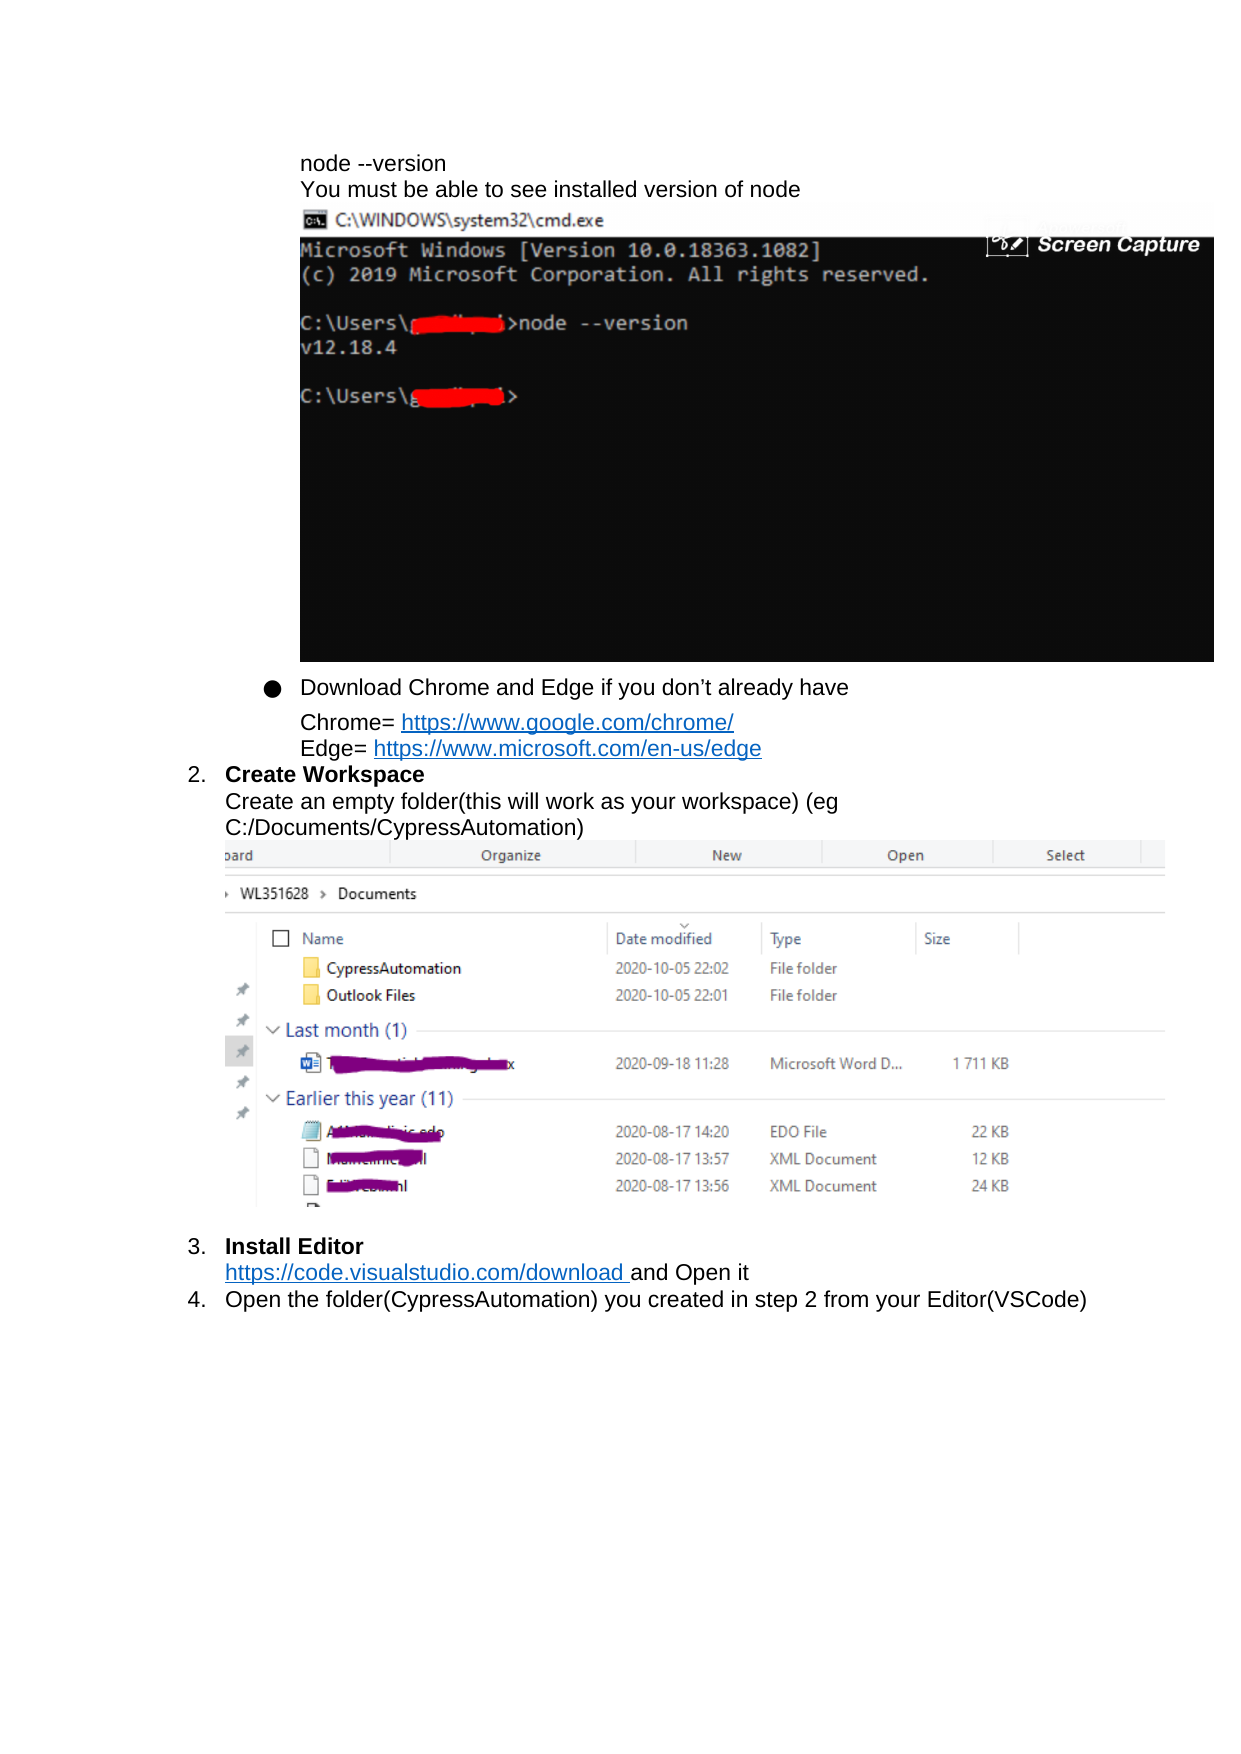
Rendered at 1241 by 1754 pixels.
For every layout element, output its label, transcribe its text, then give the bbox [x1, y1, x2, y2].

text Edge= https://www.microsoft.com/en-us/edge [300, 735, 1090, 761]
list Download Chrome and Edge if you don’t already have [262, 662, 1090, 709]
picture [225, 840, 1166, 1207]
text node --version [300, 150, 1090, 176]
list Install Editor [187, 1233, 1090, 1259]
text You must be able to see installed version of node [225, 176, 1090, 203]
text https://code.visualstudio.com/download and Open it [225, 1259, 1090, 1286]
text Chrome= https://www.google.com/chrome/ [300, 709, 1090, 735]
list Open the folder(CypressAutomation) you created in step 2 from your Editor(VSCode) [187, 1286, 1090, 1312]
picture [300, 202, 1214, 662]
list Create Workspace Create an empty folder(this will work as your workspace) (eg C:/Documents/CypressAutomation) [187, 761, 1090, 841]
